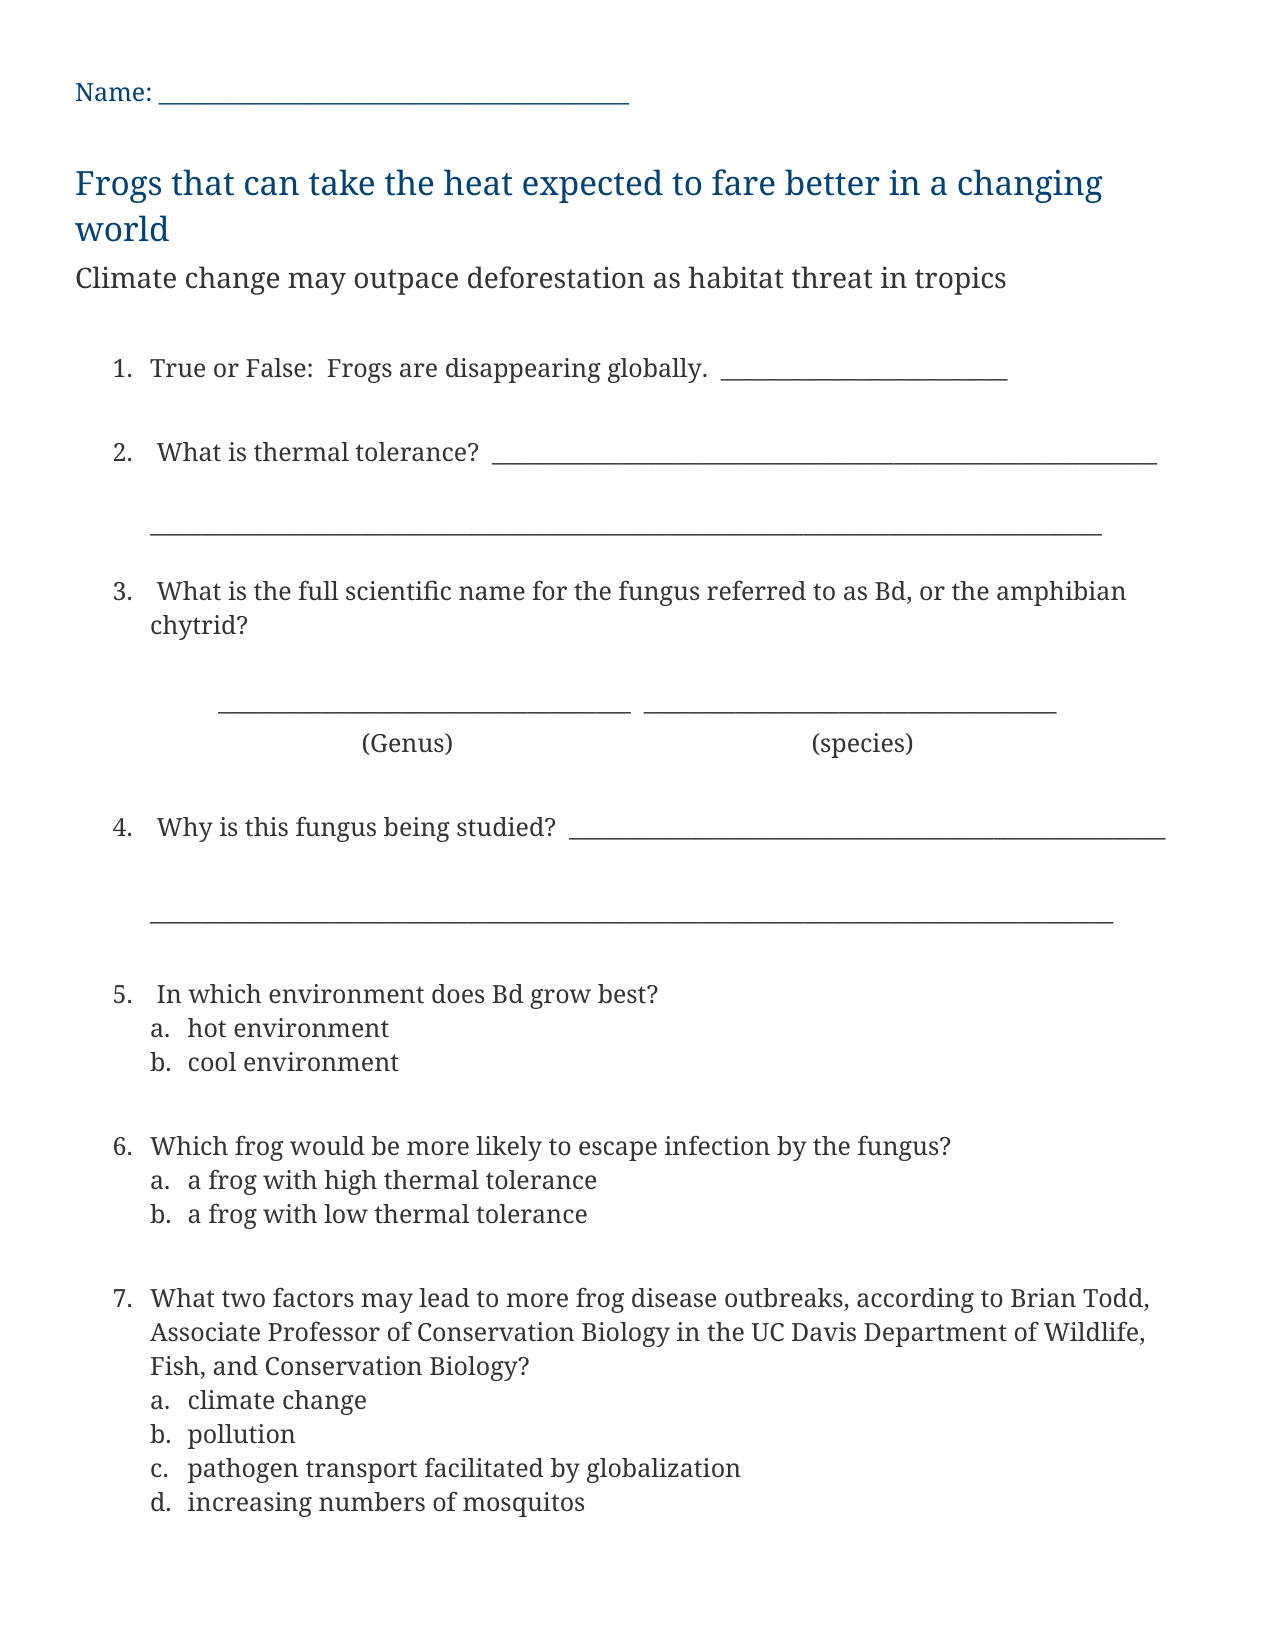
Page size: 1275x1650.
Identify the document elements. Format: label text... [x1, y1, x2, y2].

list a frog with high thermal tolerance [150, 1163, 1200, 1197]
text ____________________________________ ____________________________________ [75, 684, 1200, 718]
list What two factors may lead to more frog disease outbreaks, according to Brian Todd, Associate Professor of Conservation Biology in the UC Davis Department of Wildlife, Fish, and Conservation Biology? [112, 1281, 1200, 1383]
list increasing numbers of mosquitos [150, 1485, 1200, 1519]
text Name: _________________________________________ [75, 75, 1200, 109]
list True or False: Frogs are disappearing globally. _________________________ [112, 351, 1200, 385]
list pollution [150, 1417, 1200, 1451]
list pathogen transport facilitated by globalization [150, 1451, 1200, 1485]
list climate change [150, 1383, 1200, 1417]
list What is the full scientific name for the fungus referred to as Bd, or the amphibian chytrid? [112, 574, 1200, 642]
list hot environment [150, 1011, 1200, 1045]
list Why is this fungus being studied? ____________________________________________________ [112, 809, 1200, 843]
list cool environment [150, 1045, 1200, 1079]
text Climate change may outpace deforestation as habitat threat in tropics [75, 259, 1200, 297]
list Which frog would be more likely to escape infection by the fungus? [112, 1129, 1200, 1163]
text ____________________________________________________________________________________ [75, 893, 1200, 927]
list ___________________________________________________________________________________ [150, 506, 1200, 540]
list In which environment does Bd grow best? [112, 977, 1200, 1011]
text (Genus) (species) [75, 726, 1200, 760]
list a frog with low thermal tolerance [150, 1197, 1200, 1231]
text Frogs that can take the heat expected to fare better in a changing world [75, 160, 1200, 251]
list What is thermal tolerance? __________________________________________________________ [112, 435, 1200, 469]
